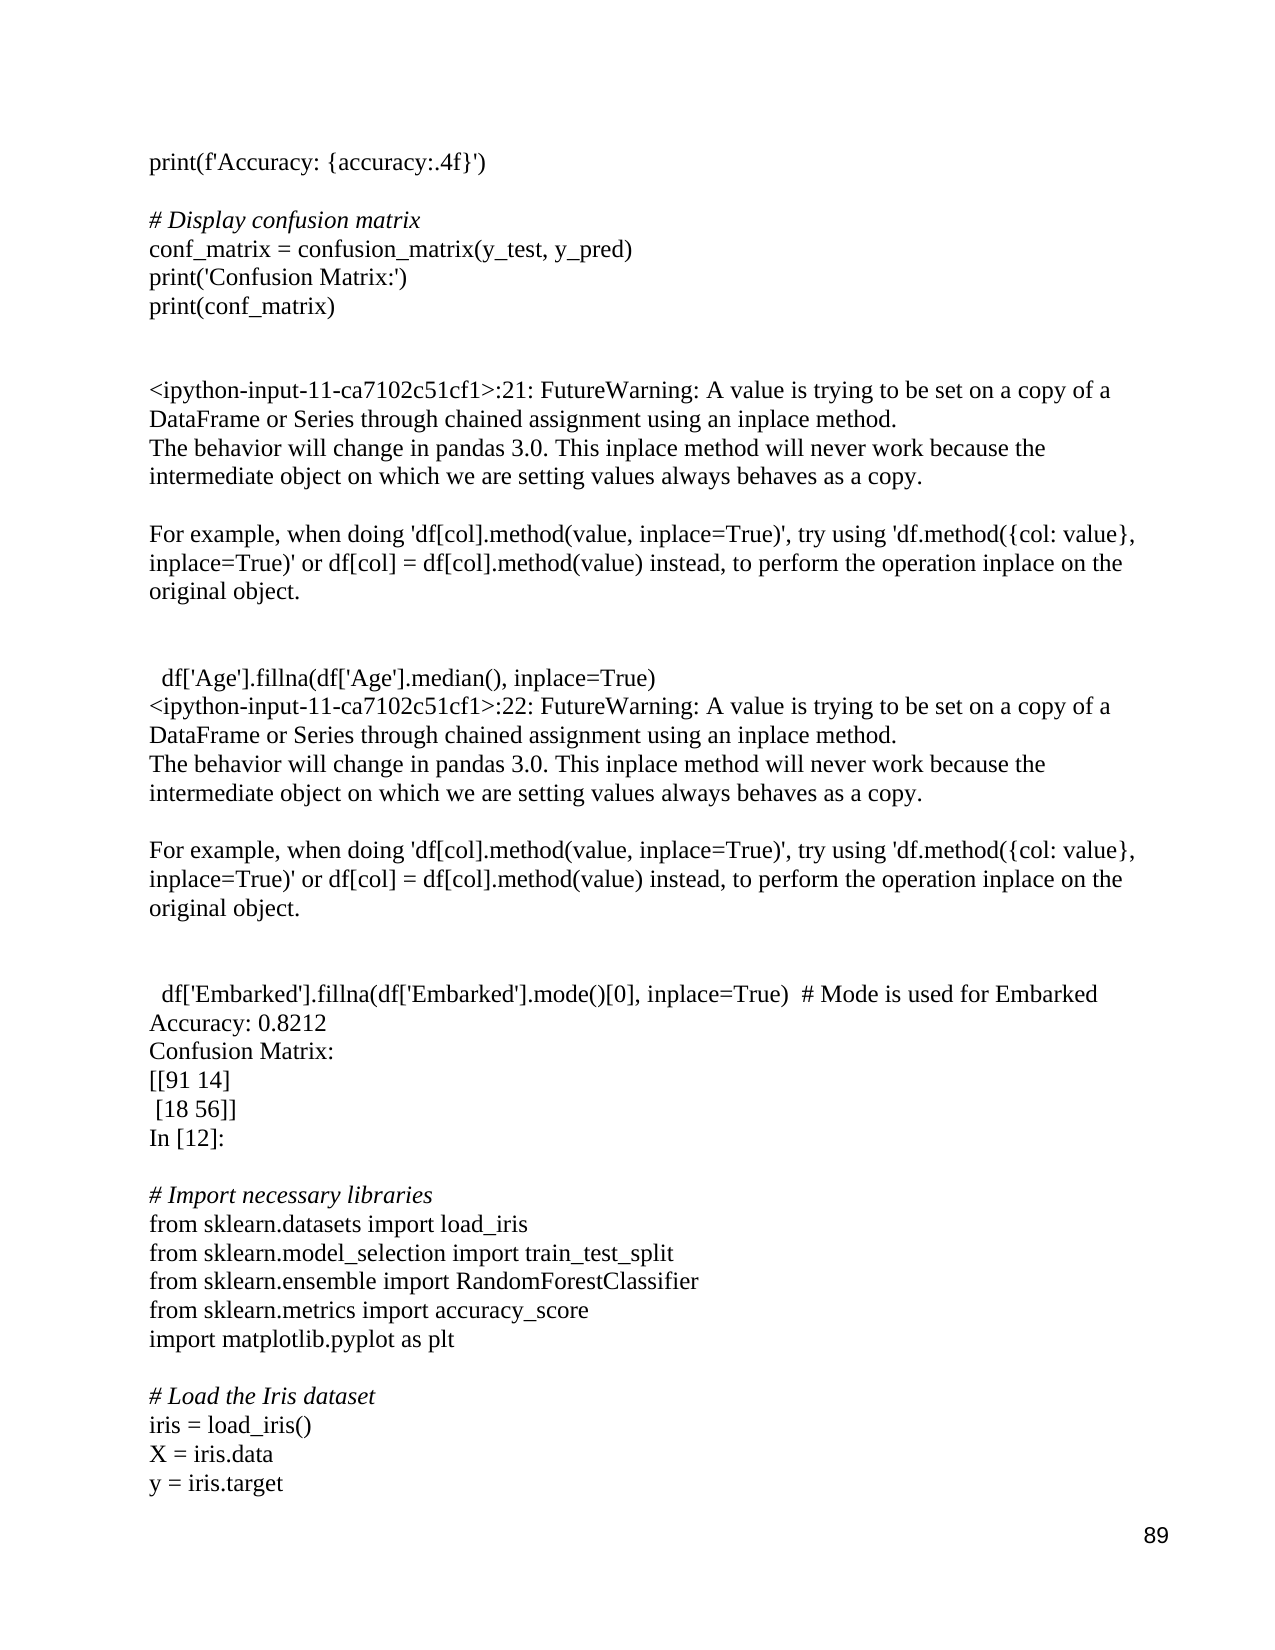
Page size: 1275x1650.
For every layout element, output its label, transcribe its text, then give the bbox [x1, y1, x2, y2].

text df['Age'].fillna(df['Age'].median(), inplace=True) [149, 663, 1169, 691]
text from sklearn.model_selection import train_test_split [149, 1238, 1169, 1266]
text # Load the Iris dataset [149, 1381, 1169, 1410]
text The behavior will change in pandas 3.0. This inplace method will never work because the intermediate object on which we are setting values always behaves as a copy. [149, 749, 1169, 806]
text In [12]: [149, 1123, 1169, 1151]
text The behavior will change in pandas 3.0. This inplace method will never work because the intermediate object on which we are setting values always behaves as a copy. [149, 433, 1169, 490]
text Accuracy: 0.8212 [149, 1008, 1169, 1036]
text from sklearn.datasets import load_iris [149, 1209, 1169, 1238]
text iris = load_iris() [149, 1410, 1169, 1439]
text X = iris.data [149, 1439, 1169, 1468]
text print(conf_matrix) [149, 291, 1169, 320]
text from sklearn.metrics import accuracy_score [149, 1295, 1169, 1324]
text y = iris.target [149, 1468, 1169, 1496]
text conf_matrix = confusion_matrix(y_test, y_pred) [149, 234, 1169, 262]
text print(f'Accuracy: {accuracy:.4f}') [149, 147, 1169, 176]
text For example, when doing 'df[col].method(value, inplace=True)', try using 'df.method({col: value}, inplace=True)' or df[col] = df[col].method(value) instead, to perform the operation inplace on the original object. [149, 835, 1169, 921]
text <ipython-input-11-ca7102c51cf1>:22: FutureWarning: A value is trying to be set on a copy of a DataFrame or Series through chained assignment using an inplace method. [149, 691, 1169, 749]
text # Import necessary libraries [149, 1180, 1169, 1209]
text # Display confusion matrix [149, 205, 1169, 234]
text from sklearn.ensemble import RandomForestClassifier [149, 1266, 1169, 1295]
text print('Confusion Matrix:') [149, 262, 1169, 291]
text df['Embarked'].fillna(df['Embarked'].mode()[0], inplace=True) # Mode is used for Embarked [149, 979, 1169, 1008]
text import matplotlib.pyplot as plt [149, 1324, 1169, 1353]
text For example, when doing 'df[col].method(value, inplace=True)', try using 'df.method({col: value}, inplace=True)' or df[col] = df[col].method(value) instead, to perform the operation inplace on the original object. [149, 519, 1169, 605]
text [18 56]] [149, 1094, 1169, 1123]
text [[91 14] [149, 1065, 1169, 1094]
text Confusion Matrix: [149, 1036, 1169, 1065]
text <ipython-input-11-ca7102c51cf1>:21: FutureWarning: A value is trying to be set on a copy of a DataFrame or Series through chained assignment using an inplace method. [149, 375, 1169, 433]
